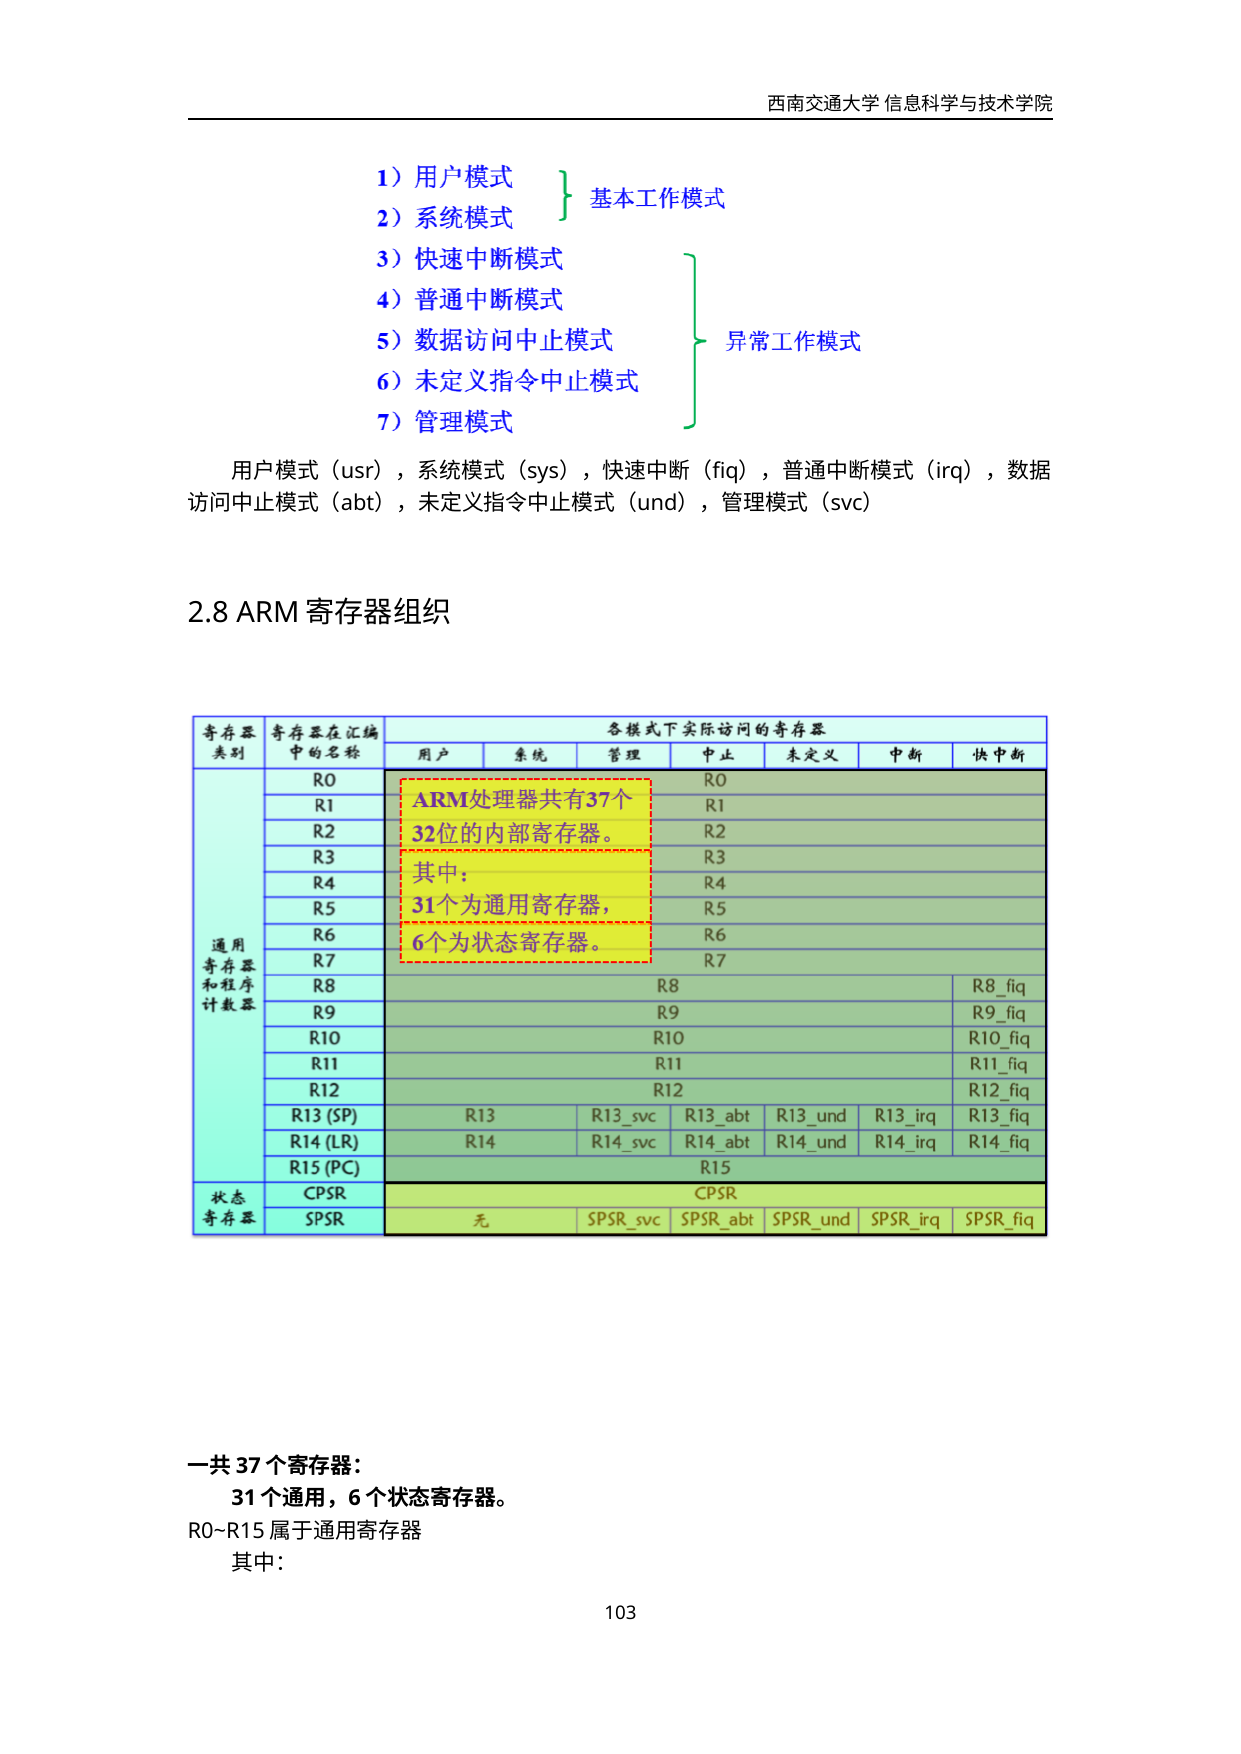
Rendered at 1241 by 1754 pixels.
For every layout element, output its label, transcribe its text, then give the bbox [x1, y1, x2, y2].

text 31个通用，6个状态寄存器。 [187, 1480, 1053, 1512]
text 用户模式（usr），系统模式（sys），快速中断（fiq），普通中断模式（irq），数据访问中止模式（abt），未定义指令中止模式（und），管理模式（svc） [187, 452, 1053, 517]
picture [362, 159, 878, 446]
text 其中： [187, 1545, 1053, 1577]
subtitle 2.8 ARM寄存器组织 [187, 577, 1053, 642]
picture [187, 712, 1053, 1240]
text R0~R15属于通用寄存器 [187, 1512, 1053, 1545]
text 一共37个寄存器： [187, 1447, 1053, 1480]
